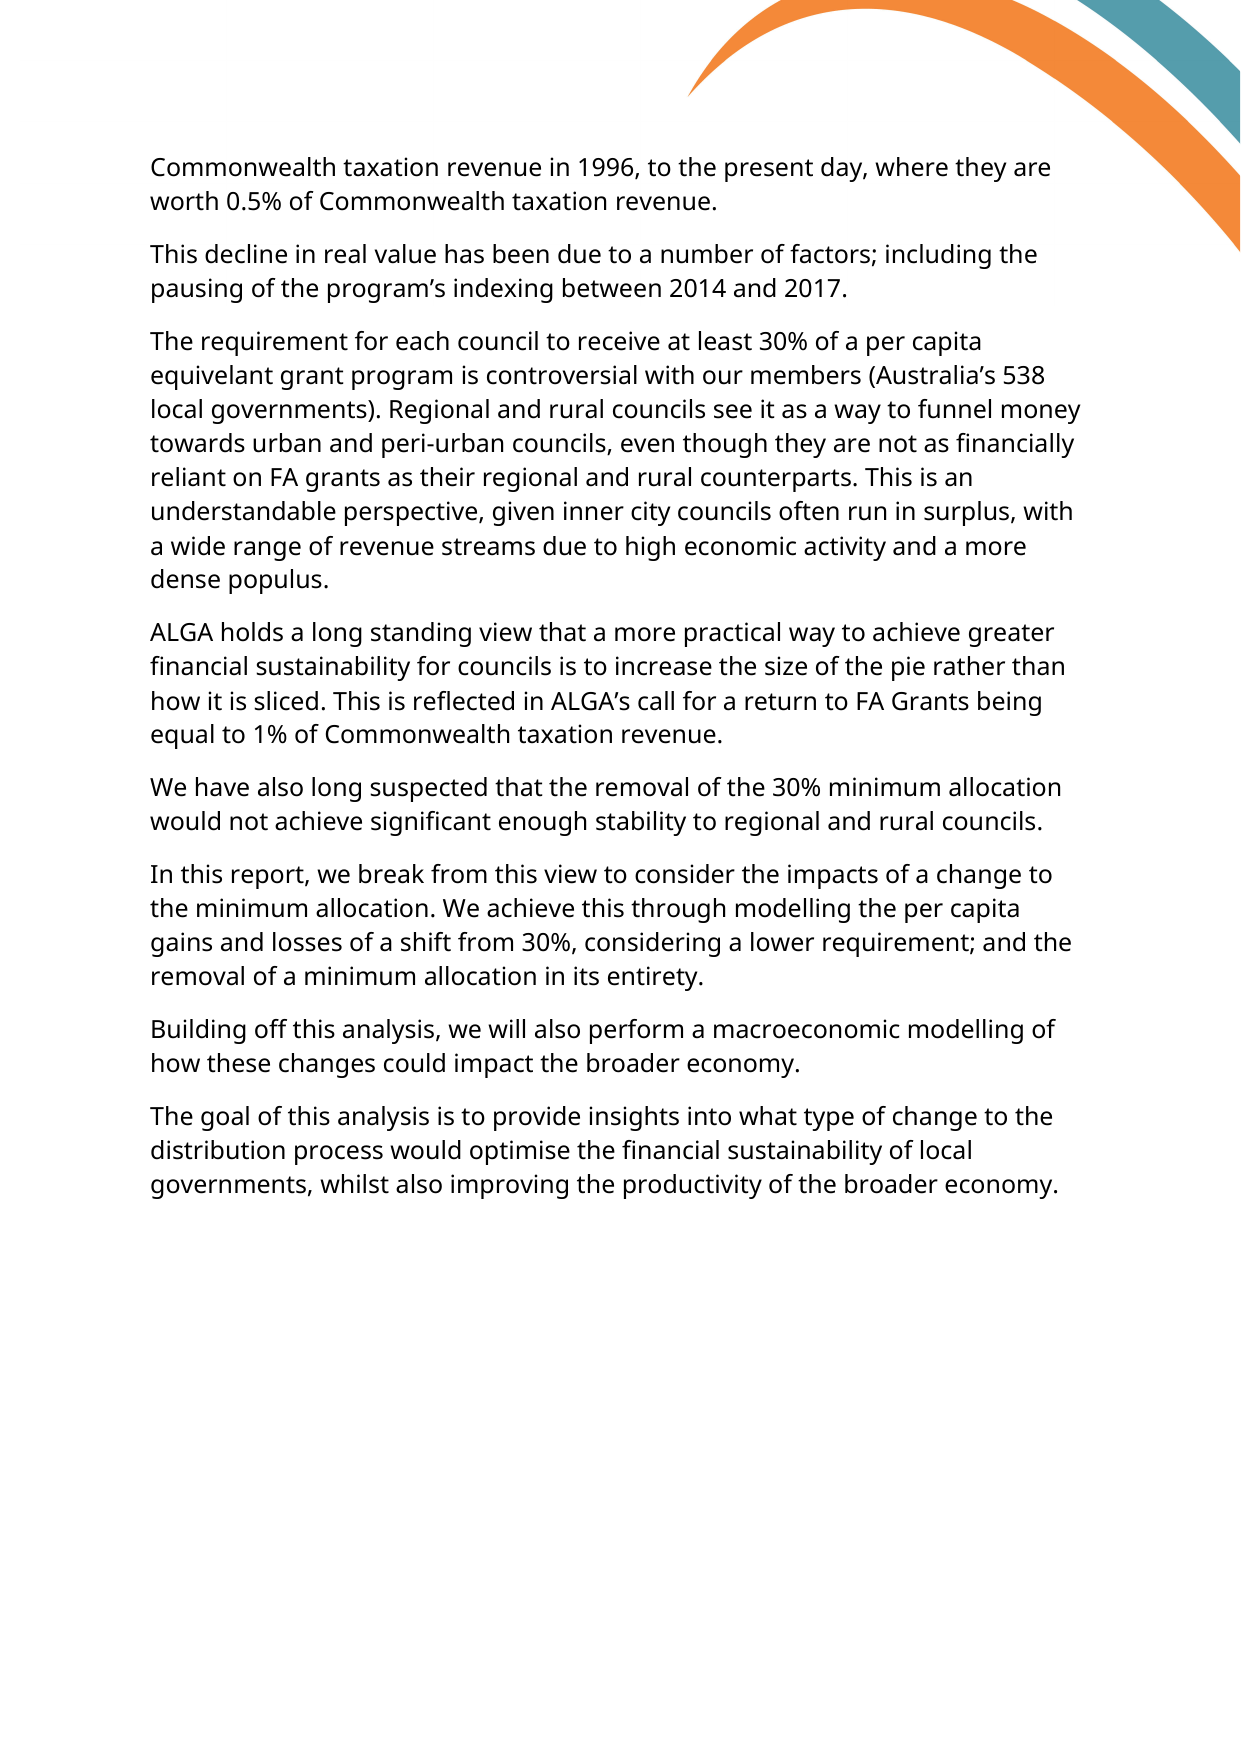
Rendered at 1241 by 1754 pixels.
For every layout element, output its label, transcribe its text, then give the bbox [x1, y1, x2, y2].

text ALGA holds a long standing view that a more practical way to achieve greater financial sustainability for councils is to increase the size of the pie rather than how it is sliced. This is reflected in ALGA’s call for a return to FA Grants being equal to 1% of Commonwealth taxation revenue. [150, 615, 1090, 751]
text Building off this analysis, we will also perform a macroeconomic modelling of how these changes could impact the broader economy. [150, 1012, 1090, 1080]
text In this report, we break from this view to consider the impacts of a change to the minimum allocation. We achieve this through modelling the per capita gains and losses of a shift from 30%, considering a lower requirement; and the removal of a minimum allocation in its entirety. [150, 857, 1090, 993]
text The requirement for each council to receive at least 30% of a per capita equivelant grant program is controversial with our members (Australia’s 538 local governments). Regional and rural councils see it as a way to funnel money towards urban and peri-urban councils, even though they are not as financially reliant on FA grants as their regional and rural counterparts. This is an understandable perspective, given inner city councils often run in surplus, with a wide range of revenue streams due to high economic activity and a more dense populus. [150, 324, 1090, 596]
text We have also long suspected that the removal of the 30% minimum allocation would not achieve significant enough stability to regional and rural councils. [150, 770, 1090, 838]
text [150, 150, 1090, 218]
picture [19, 0, 1241, 306]
text The goal of this analysis is to provide insights into what type of change to the distribution process would optimise the financial sustainability of local governments, whilst also improving the productivity of the broader economy. [150, 1099, 1090, 1201]
text This decline in real value has been due to a number of factors; including the pausing of the program’s indexing between 2014 and 2017. [150, 237, 1090, 305]
